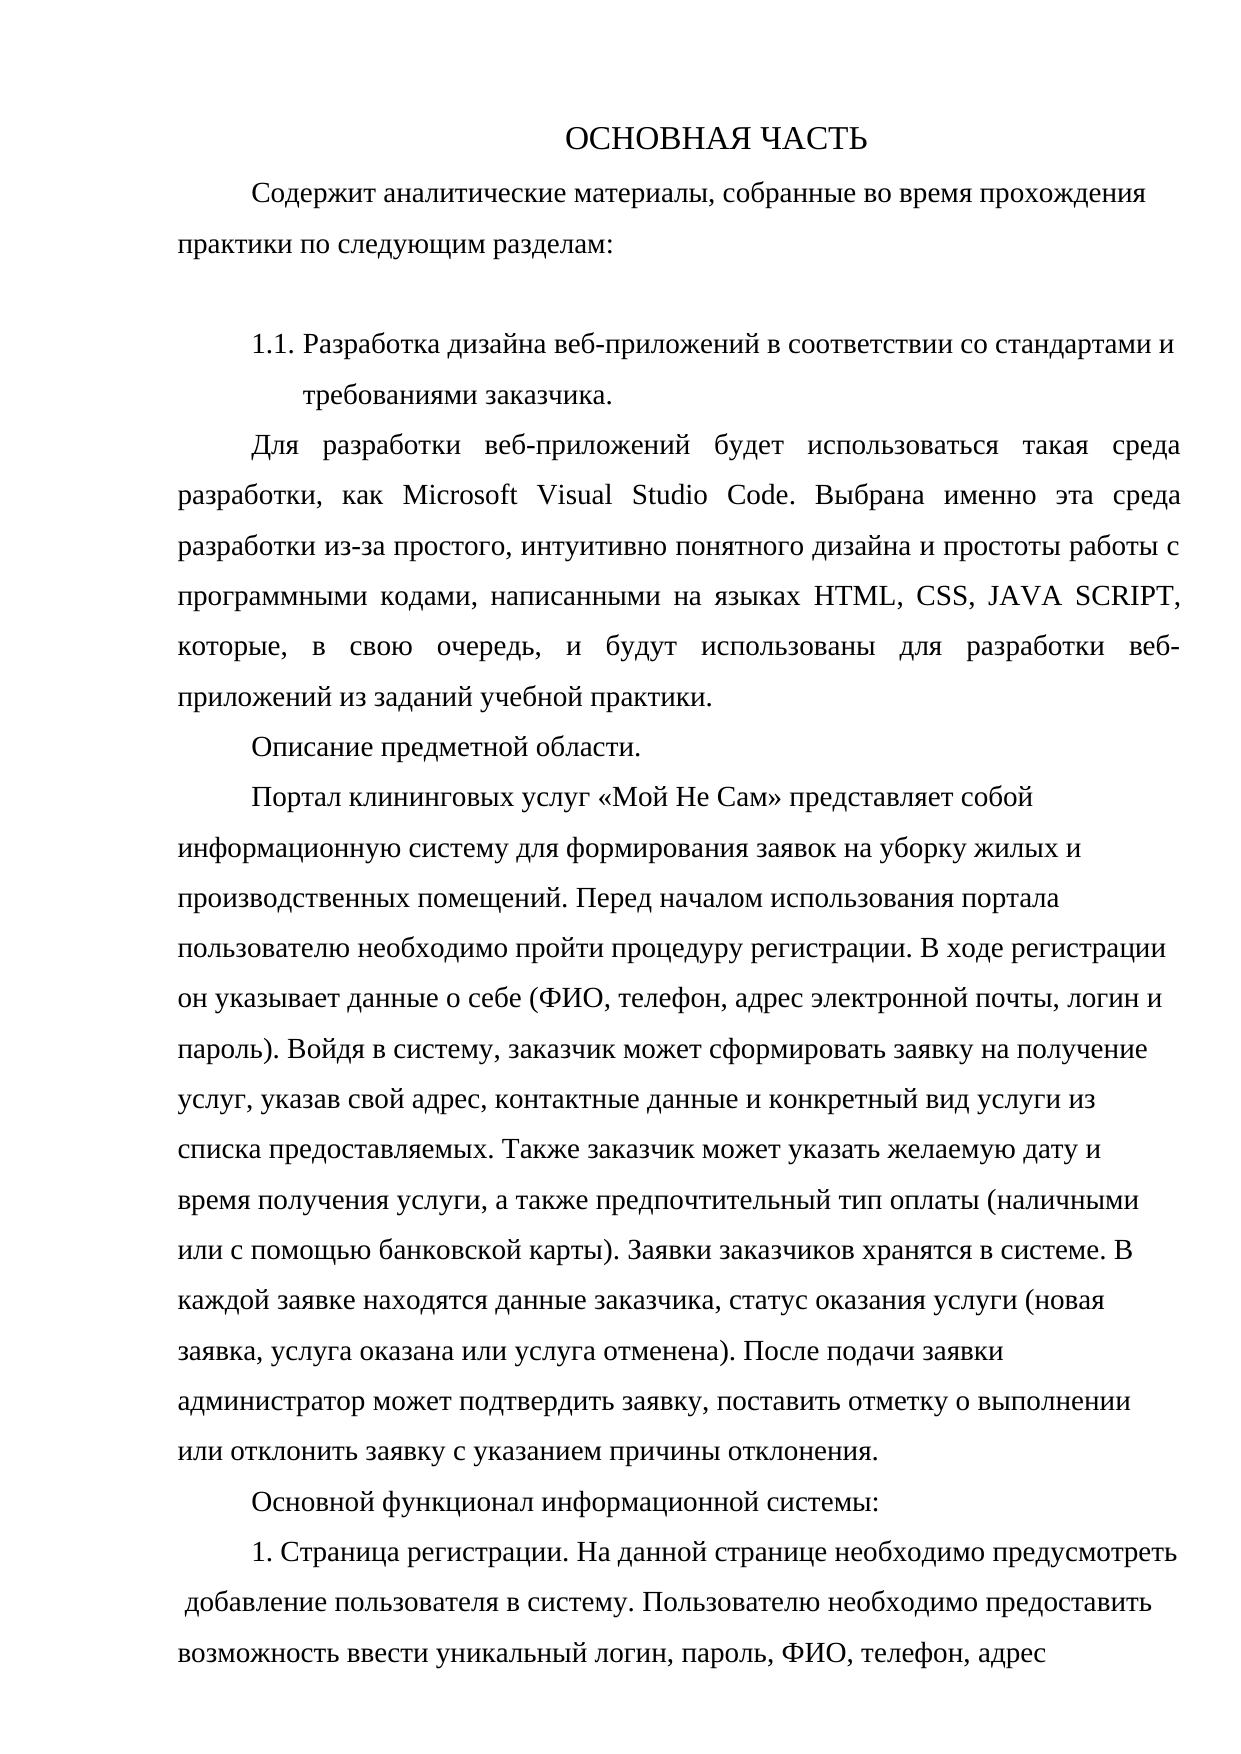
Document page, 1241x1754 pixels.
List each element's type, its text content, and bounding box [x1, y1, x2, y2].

subtitle ОСНОВНАЯ ЧАСТЬ [177, 118, 1181, 156]
text Описание предметной области. [177, 729, 1181, 763]
subtitle Разработка дизайна веб-приложений в соответствии со стандартами и требованиями заказчика. [251, 327, 1181, 410]
text 1. Страница регистрации. На данной странице необходимо предусмотреть [177, 1534, 1181, 1568]
text Для разработки веб-приложений будет использоваться такая среда разработки, как Microsoft Visual Studio Code. Выбрана именно эта среда разработки из-за простого, интуитивно понятного дизайна и простоты работы с программными кодами, написанными на языках HTML, CSS, JAVA SCRIPT, которые, в свою очередь, и будут использованы для разработки веб-приложений из заданий учебной практики. [177, 427, 1181, 712]
text Основной функционал информационной системы: [177, 1484, 1181, 1517]
text Содержит аналитические материалы, собранные во время прохождения практики по следующим разделам: [177, 176, 1181, 259]
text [177, 1584, 1181, 1668]
text Портал клининговых услуг «Мой Не Сам» представляет собой информационную систему для формирования заявок на уборку жилых и производственных помещений. Перед началом использования портала пользователю необходимо пройти процедуру регистрации. В ходе регистрации он указывает данные о себе (ФИО, телефон, адрес электронной почты, логин и пароль). Войдя в систему, заказчик может сформировать заявку на получение услуг, указав свой адрес, контактные данные и конкретный вид услуги из списка предоставляемых. Также заказчик может указать желаемую дату и время получения услуги, а также предпочтительный тип оплаты (наличными или с помощью банковской карты). Заявки заказчиков хранятся в системе. В каждой заявке находятся данные заказчика, статус оказания услуги (новая заявка, услуга оказана или услуга отменена). После подачи заявки администратор может подтвердить заявку, поставить отметку о выполнении или отклонить заявку с указанием причины отклонения. [177, 779, 1181, 1467]
